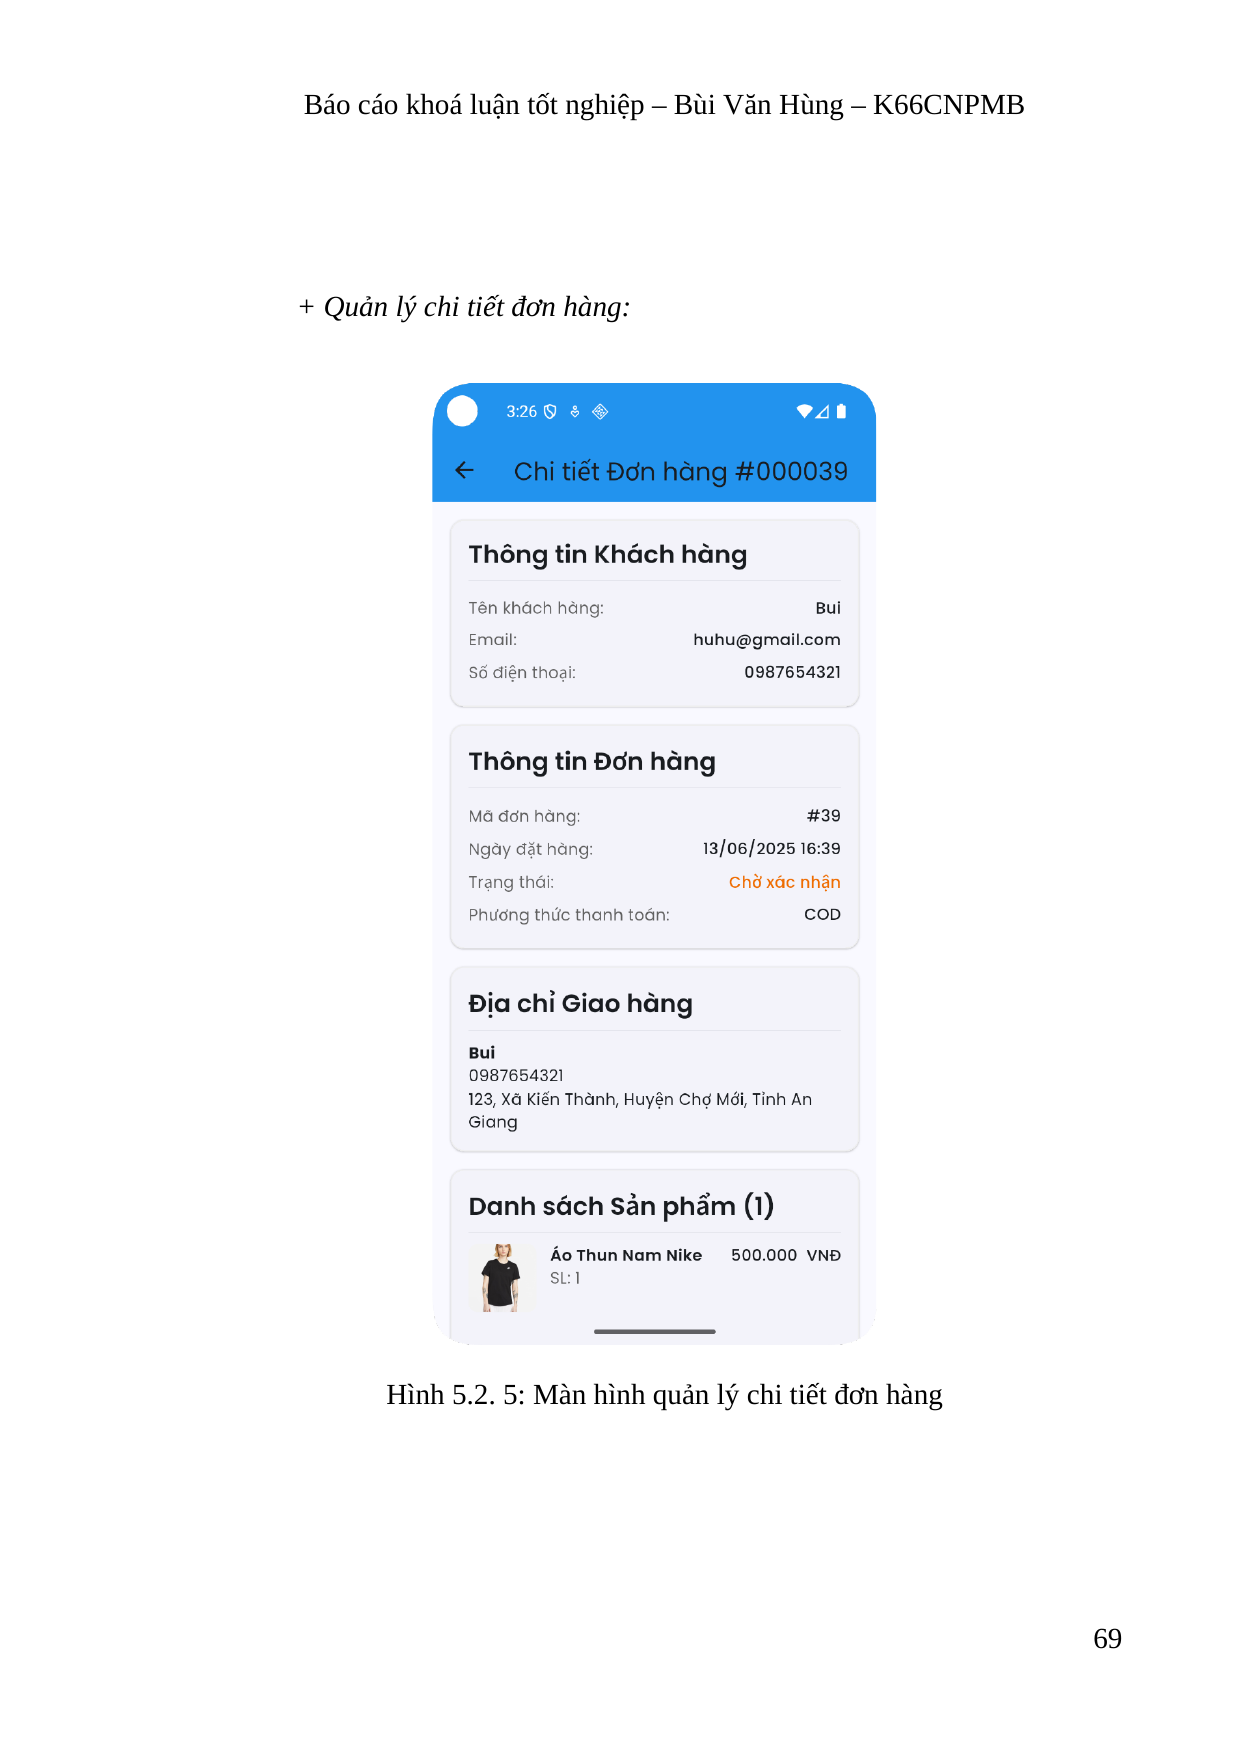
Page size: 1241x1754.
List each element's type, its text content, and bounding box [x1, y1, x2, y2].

picture [432, 383, 877, 1345]
text + Quản lý chi tiết đơn hàng: [207, 289, 1122, 323]
